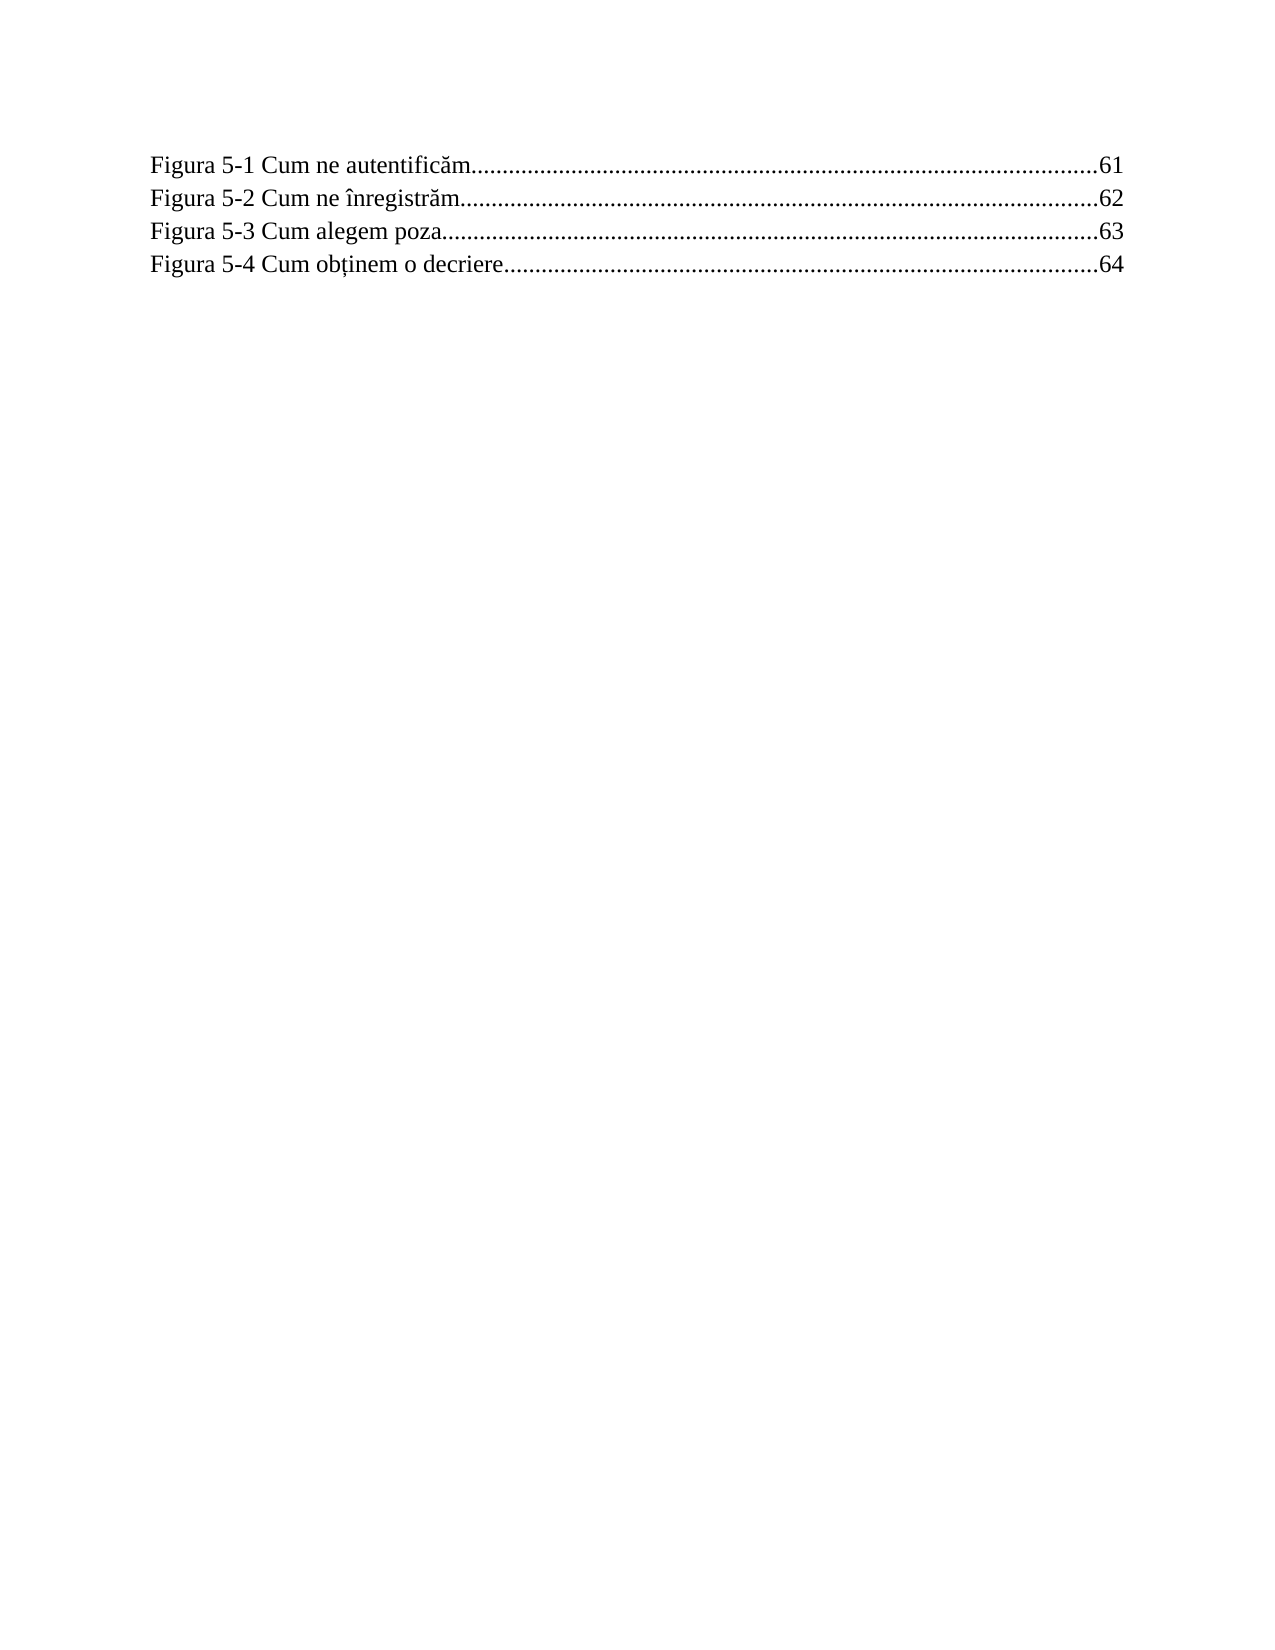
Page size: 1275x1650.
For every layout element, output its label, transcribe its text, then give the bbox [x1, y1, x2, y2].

text Figura 5-2 Cum ne înregistrăm 62 [150, 183, 1125, 212]
text Figura 5-4 Cum obținem o decriere 64 [150, 249, 1125, 278]
text Figura 5-1 Cum ne autentificăm 61 [150, 150, 1125, 179]
text Figura 5-3 Cum alegem poza 63 [150, 216, 1125, 245]
